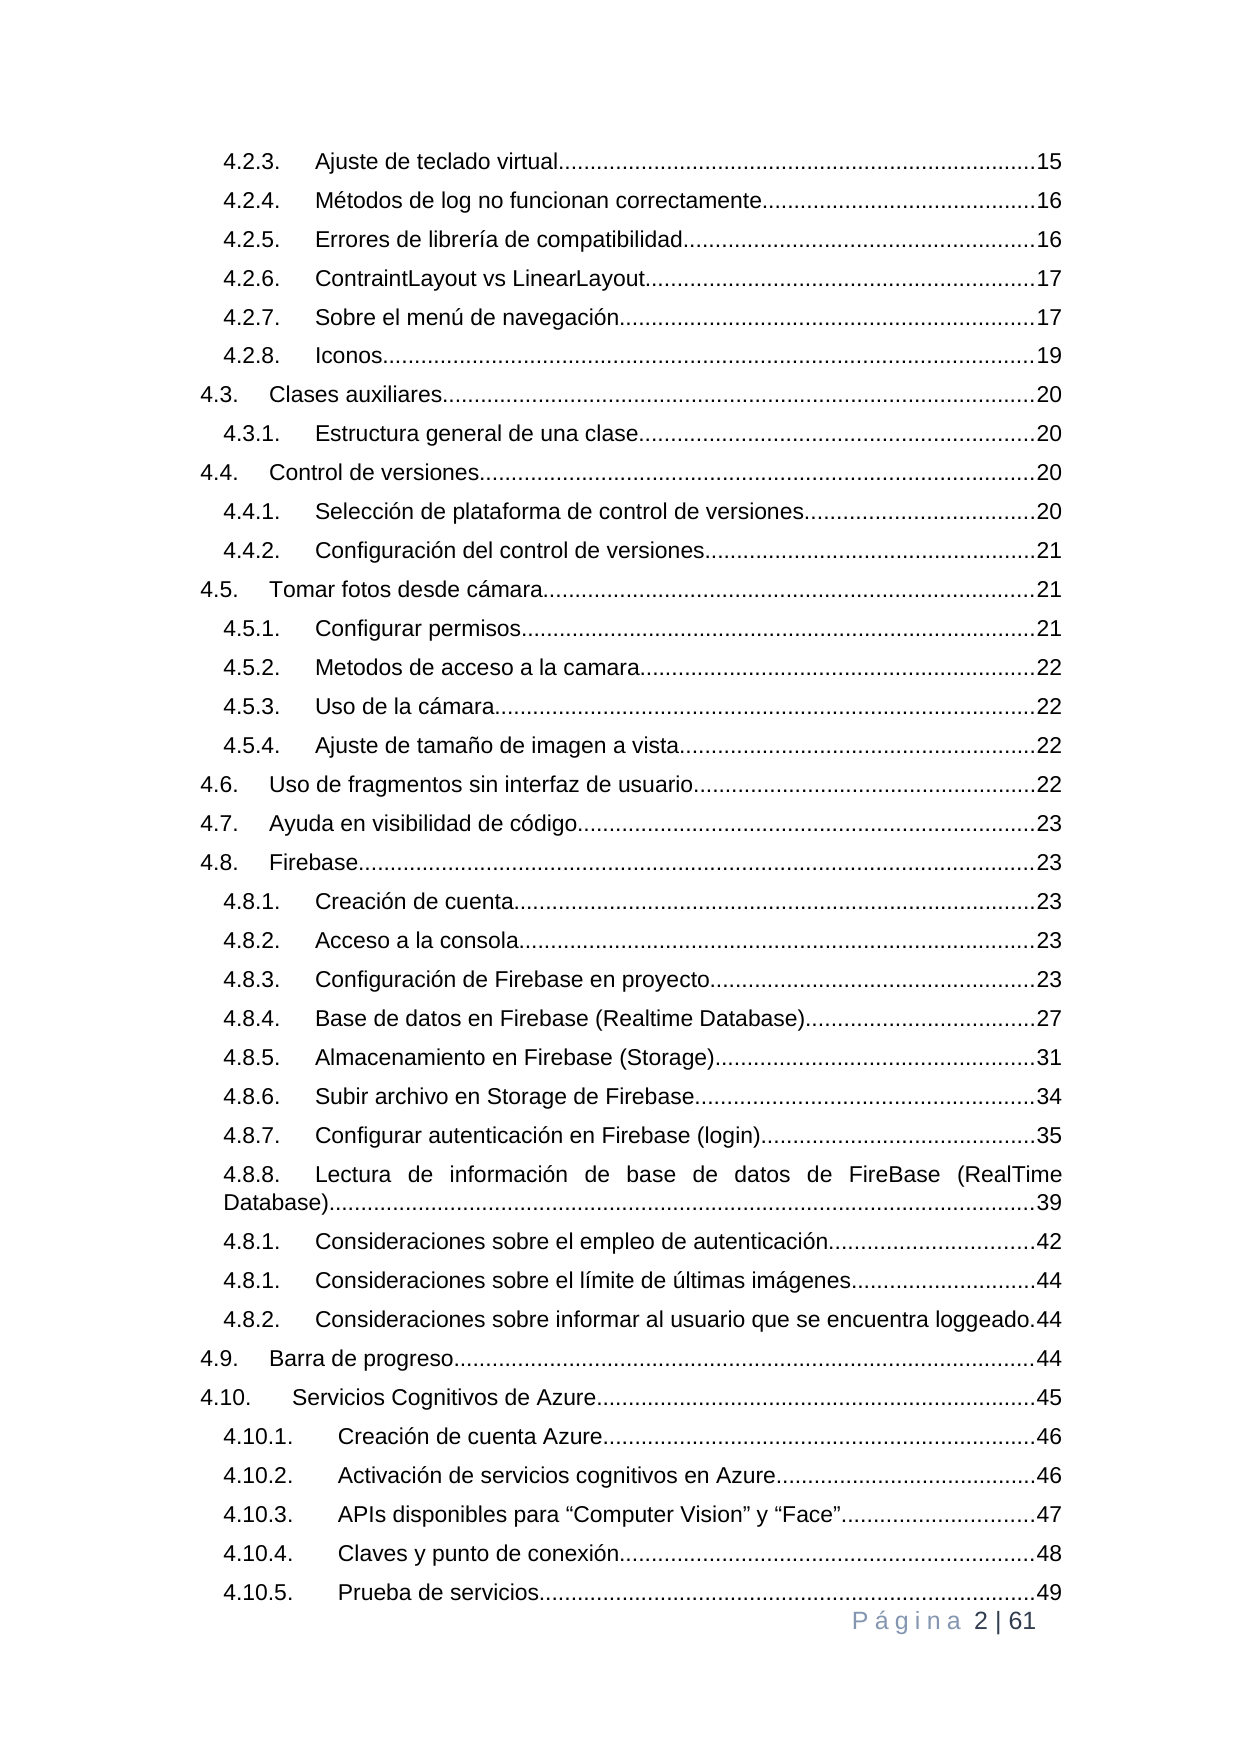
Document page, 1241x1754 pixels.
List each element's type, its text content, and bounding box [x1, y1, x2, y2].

text 4.4. Control de versiones 20 [200, 459, 1063, 486]
text 4.8.2. Acceso a la consola 23 [223, 927, 1063, 953]
text 4.4.2. Configuración del control de versiones 21 [223, 537, 1063, 563]
text 4.8.1. Creación de cuenta 23 [223, 888, 1063, 914]
text 4.8.7. Configurar autenticación en Firebase (login) 35 [223, 1122, 1063, 1148]
text 4.10.2. Activación de servicios cognitivos en Azure 46 [223, 1462, 1063, 1488]
text 4.3.1. Estructura general de una clase 20 [223, 420, 1063, 447]
text 4.7. Ayuda en visibilidad de código 23 [200, 810, 1063, 836]
text 4.5.3. Uso de la cámara 22 [223, 693, 1063, 719]
text 4.8.8. Lectura de información de base de datos de FireBase (RealTime Database) 39 [223, 1161, 1063, 1215]
text 4.8.4. Base de datos en Firebase (Realtime Database) 27 [223, 1005, 1063, 1031]
text 4.2.6. ContraintLayout vs LinearLayout 17 [223, 264, 1063, 291]
text 4.3. Clases auxiliares 20 [200, 381, 1063, 408]
text 4.8.5. Almacenamiento en Firebase (Storage) 31 [223, 1044, 1063, 1070]
text 4.5.4. Ajuste de tamaño de imagen a vista 22 [223, 732, 1063, 758]
text 4.6. Uso de fragmentos sin interfaz de usuario. 22 [200, 771, 1063, 797]
text 4.8.1. Consideraciones sobre el límite de últimas imágenes 44 [223, 1267, 1063, 1293]
text 4.5.1. Configurar permisos 21 [223, 615, 1063, 641]
text 4.2.5. Errores de librería de compatibilidad 16 [223, 226, 1063, 252]
text 4.8.3. Configuración de Firebase en proyecto 23 [223, 966, 1063, 992]
text 4.10.1. Creación de cuenta Azure 46 [223, 1423, 1063, 1449]
text 4.2.3. Ajuste de teclado virtual 15 [223, 148, 1063, 174]
text 4.10.4. Claves y punto de conexión 48 [223, 1539, 1063, 1566]
text 4.8. Firebase 23 [200, 849, 1063, 875]
text 4.10. Servicios Cognitivos de Azure 45 [200, 1384, 1063, 1410]
text 4.8.1. Consideraciones sobre el empleo de autenticación 42 [223, 1228, 1063, 1254]
text 4.2.8. Iconos 19 [223, 342, 1063, 369]
text 4.8.2. Consideraciones sobre informar al usuario que se encuentra loggeado 44 [223, 1306, 1063, 1332]
text 4.4.1. Selección de plataforma de control de versiones 20 [223, 498, 1063, 524]
text 4.9. Barra de progreso 44 [200, 1345, 1063, 1371]
text 4.8.6. Subir archivo en Storage de Firebase 34 [223, 1083, 1063, 1109]
text 4.2.7. Sobre el menú de navegación 17 [223, 303, 1063, 330]
text 4.5. Tomar fotos desde cámara 21 [200, 576, 1063, 602]
text 4.10.3. APIs disponibles para “Computer Vision” y “Face” 47 [223, 1501, 1063, 1527]
text 4.2.4. Métodos de log no funcionan correctamente 16 [223, 187, 1063, 213]
text 4.10.5. Prueba de servicios 49 [223, 1578, 1063, 1605]
text 4.5.2. Metodos de acceso a la camara 22 [223, 654, 1063, 680]
